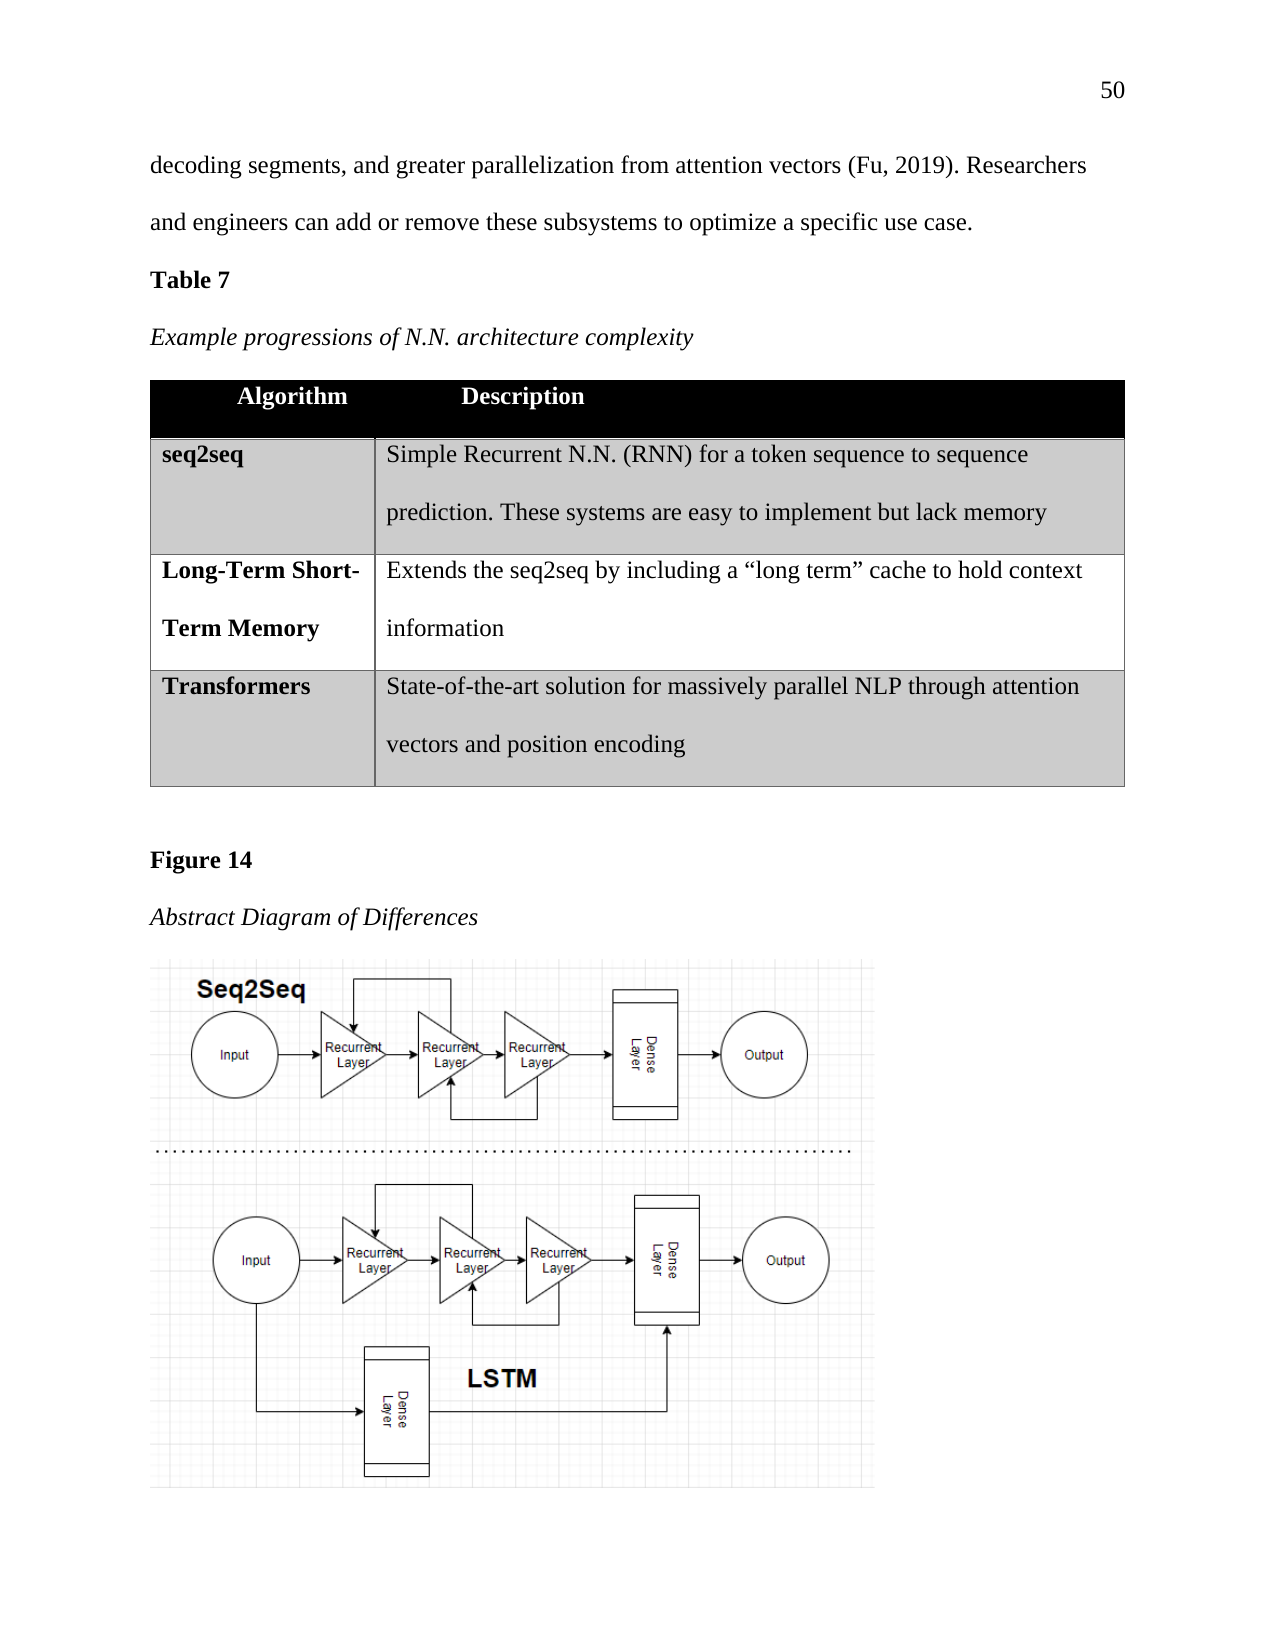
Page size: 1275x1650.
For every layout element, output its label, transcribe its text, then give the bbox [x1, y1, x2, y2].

picture [150, 959, 875, 1488]
table_cell State-of-the-art solution for massively parallel NLP through attention vectors and position encoding [376, 671, 1124, 786]
table_cell seq2seq [151, 440, 374, 554]
table_cell Transformers [151, 671, 374, 786]
table_header Description [376, 381, 1124, 438]
table_cell Extends the seq2seq by including a “long term” cache to hold context information [376, 555, 1124, 670]
table_header Algorithm [151, 381, 374, 438]
table_cell Long-Term Short-Term Memory [151, 555, 374, 670]
text Figure 14 Abstract Diagram of Differences [150, 787, 1125, 931]
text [150, 150, 1125, 236]
table_cell Simple Recurrent N.N. (RNN) for a token sequence to sequence prediction. These systems are easy to implement but lack memory [376, 440, 1124, 554]
text Table 7 Example progressions of N.N. architecture complexity [150, 265, 1125, 351]
